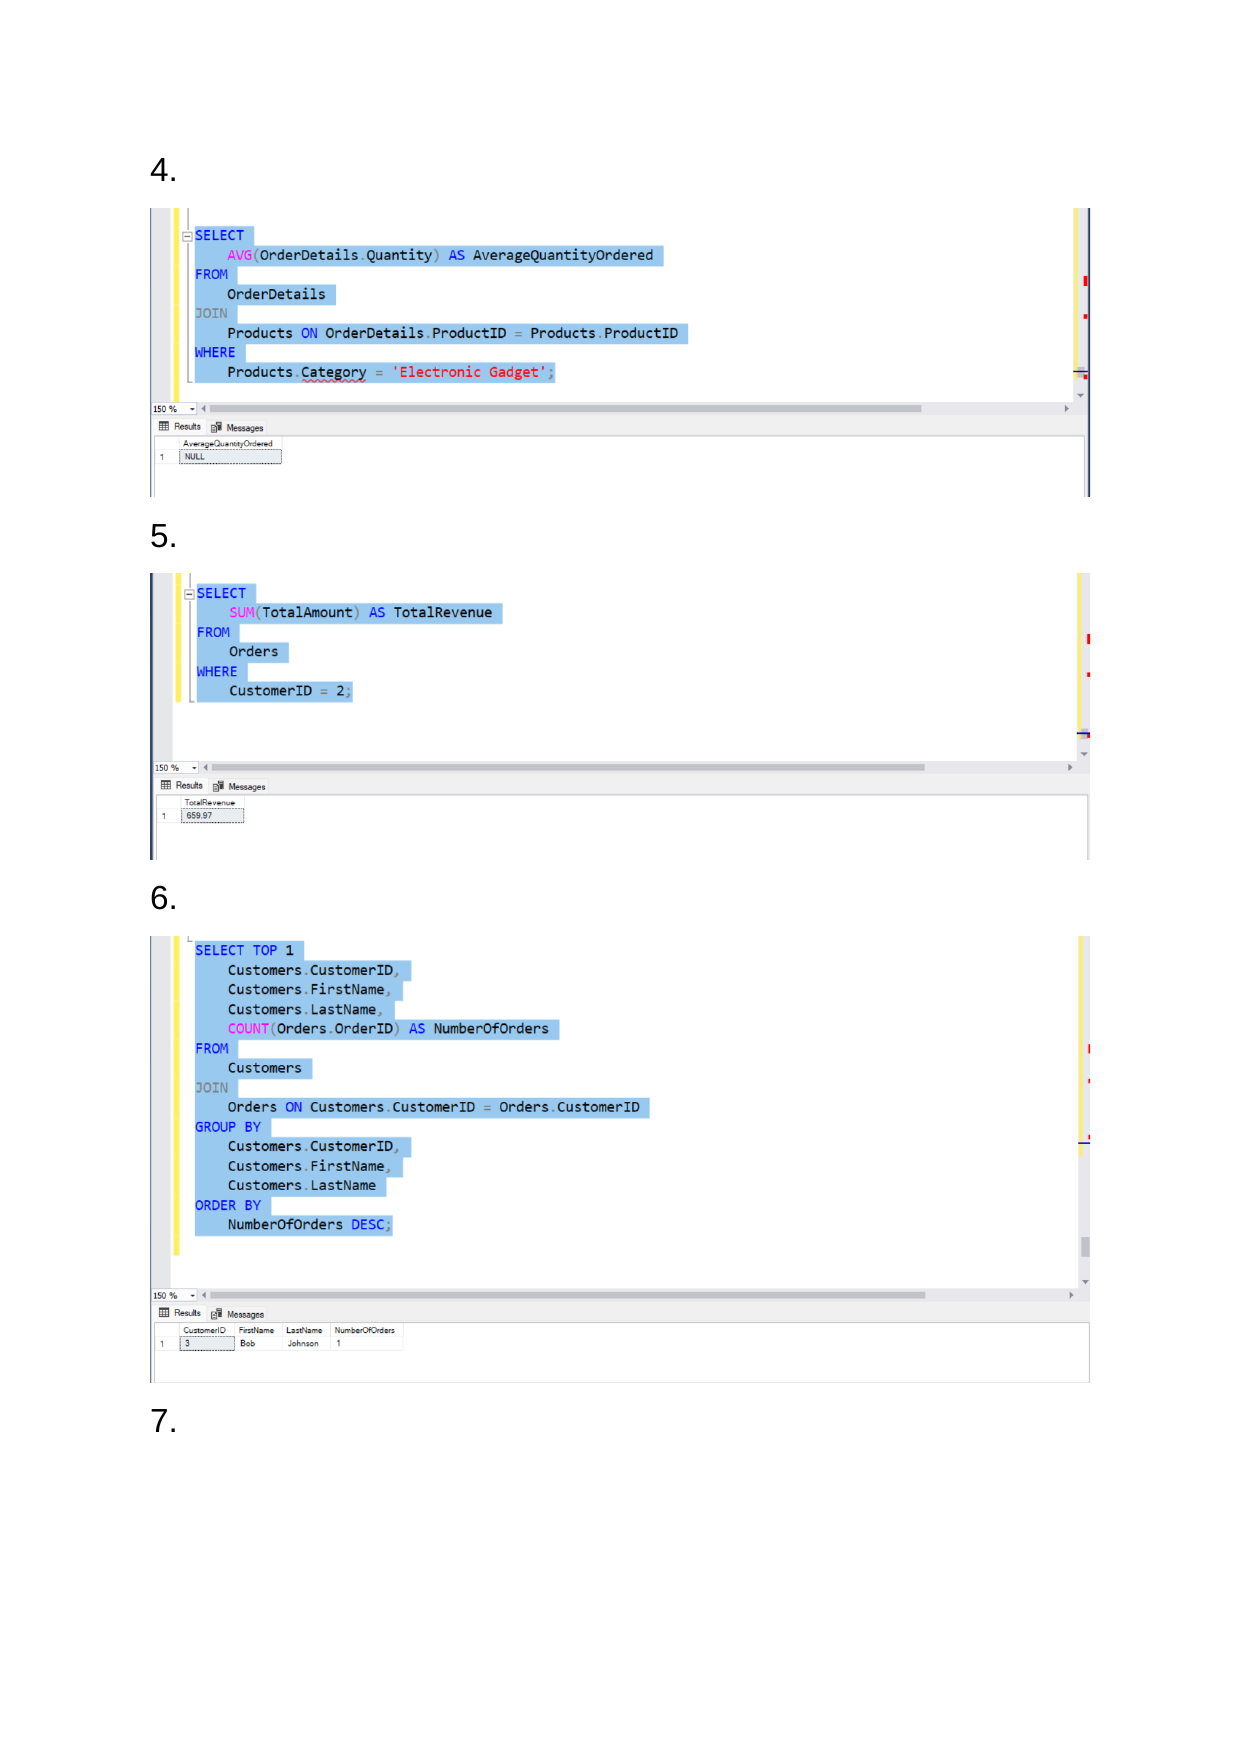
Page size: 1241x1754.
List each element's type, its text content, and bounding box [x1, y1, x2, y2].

picture [150, 936, 1091, 1383]
picture [150, 573, 1091, 860]
picture [150, 208, 1091, 497]
text 4. [150, 150, 1090, 188]
text 7. [150, 1401, 1090, 1440]
text 5. [150, 516, 1090, 554]
text 6. [150, 878, 1090, 917]
